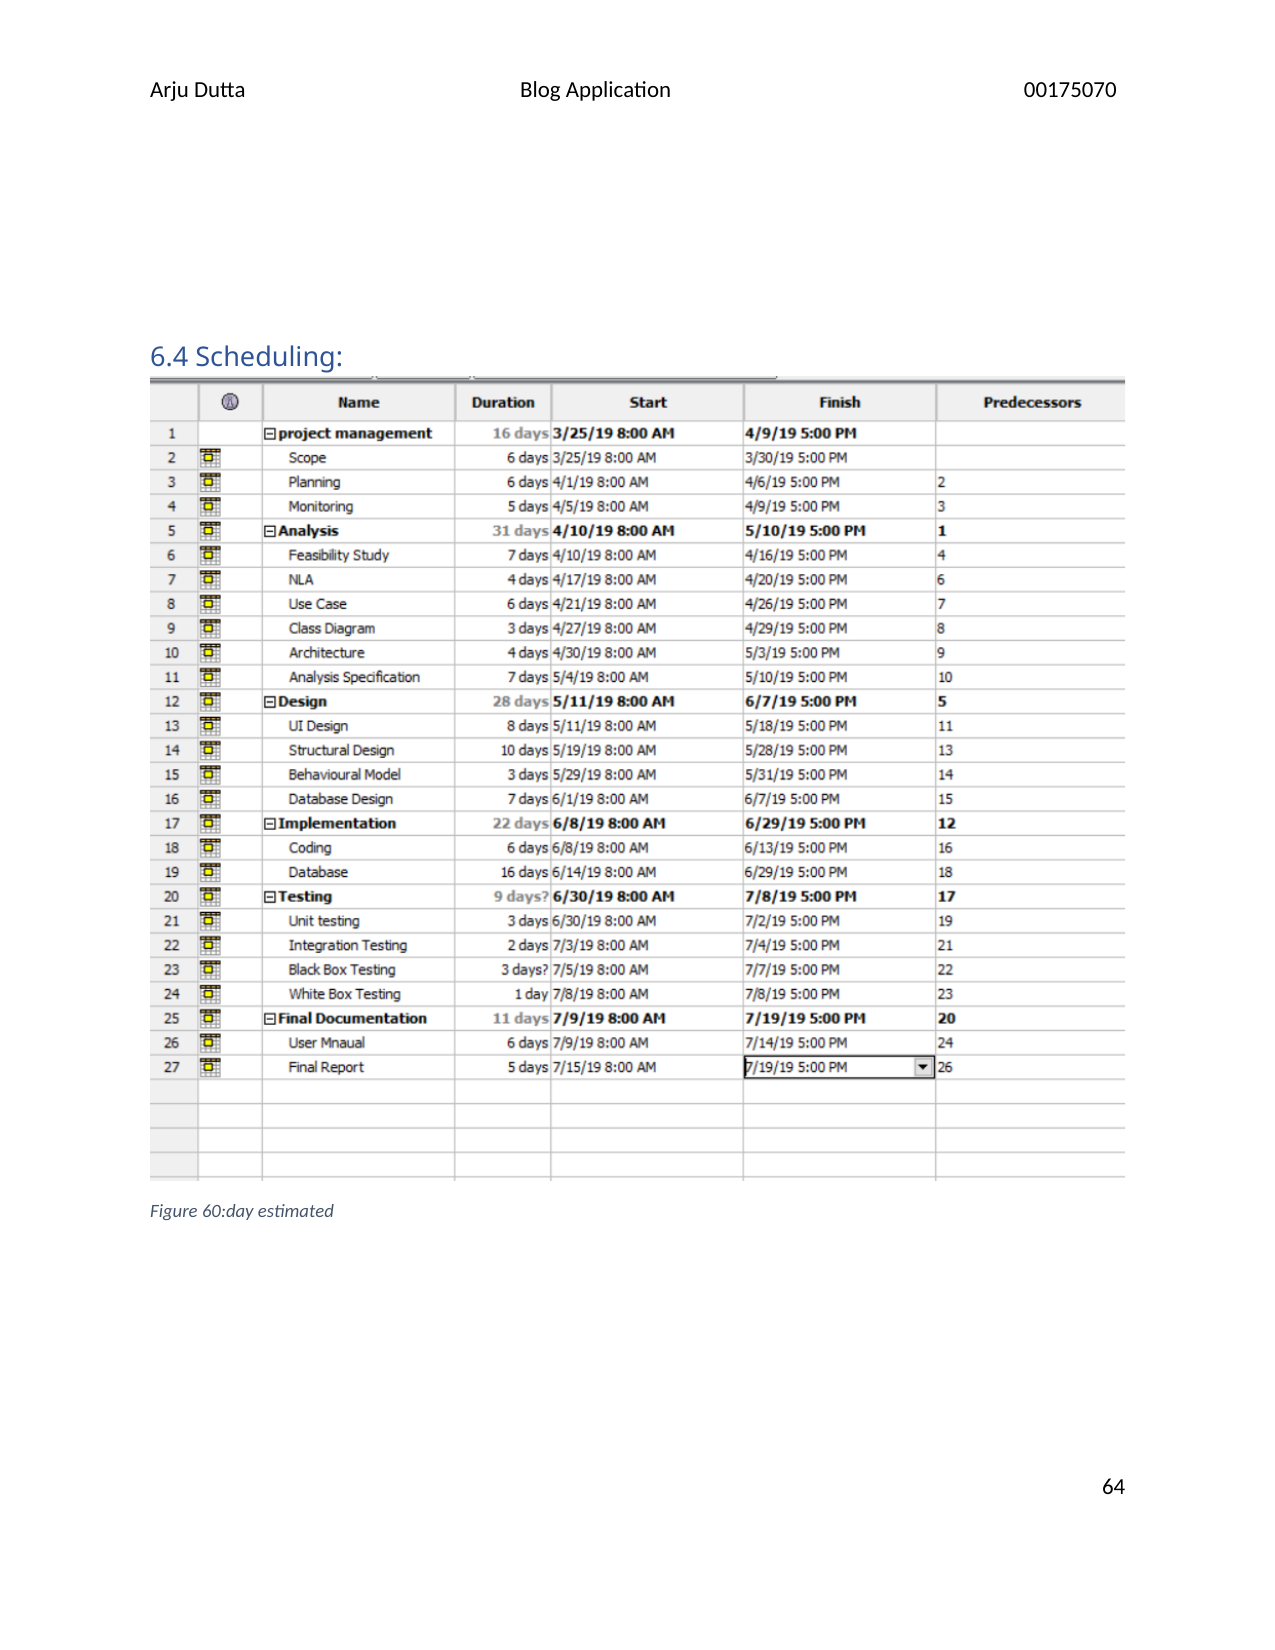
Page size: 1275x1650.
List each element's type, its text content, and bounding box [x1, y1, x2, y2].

text Figure 60:day estimated [150, 1199, 1125, 1222]
picture [150, 376, 1125, 1181]
text 6.4 Scheduling: [150, 337, 1125, 376]
